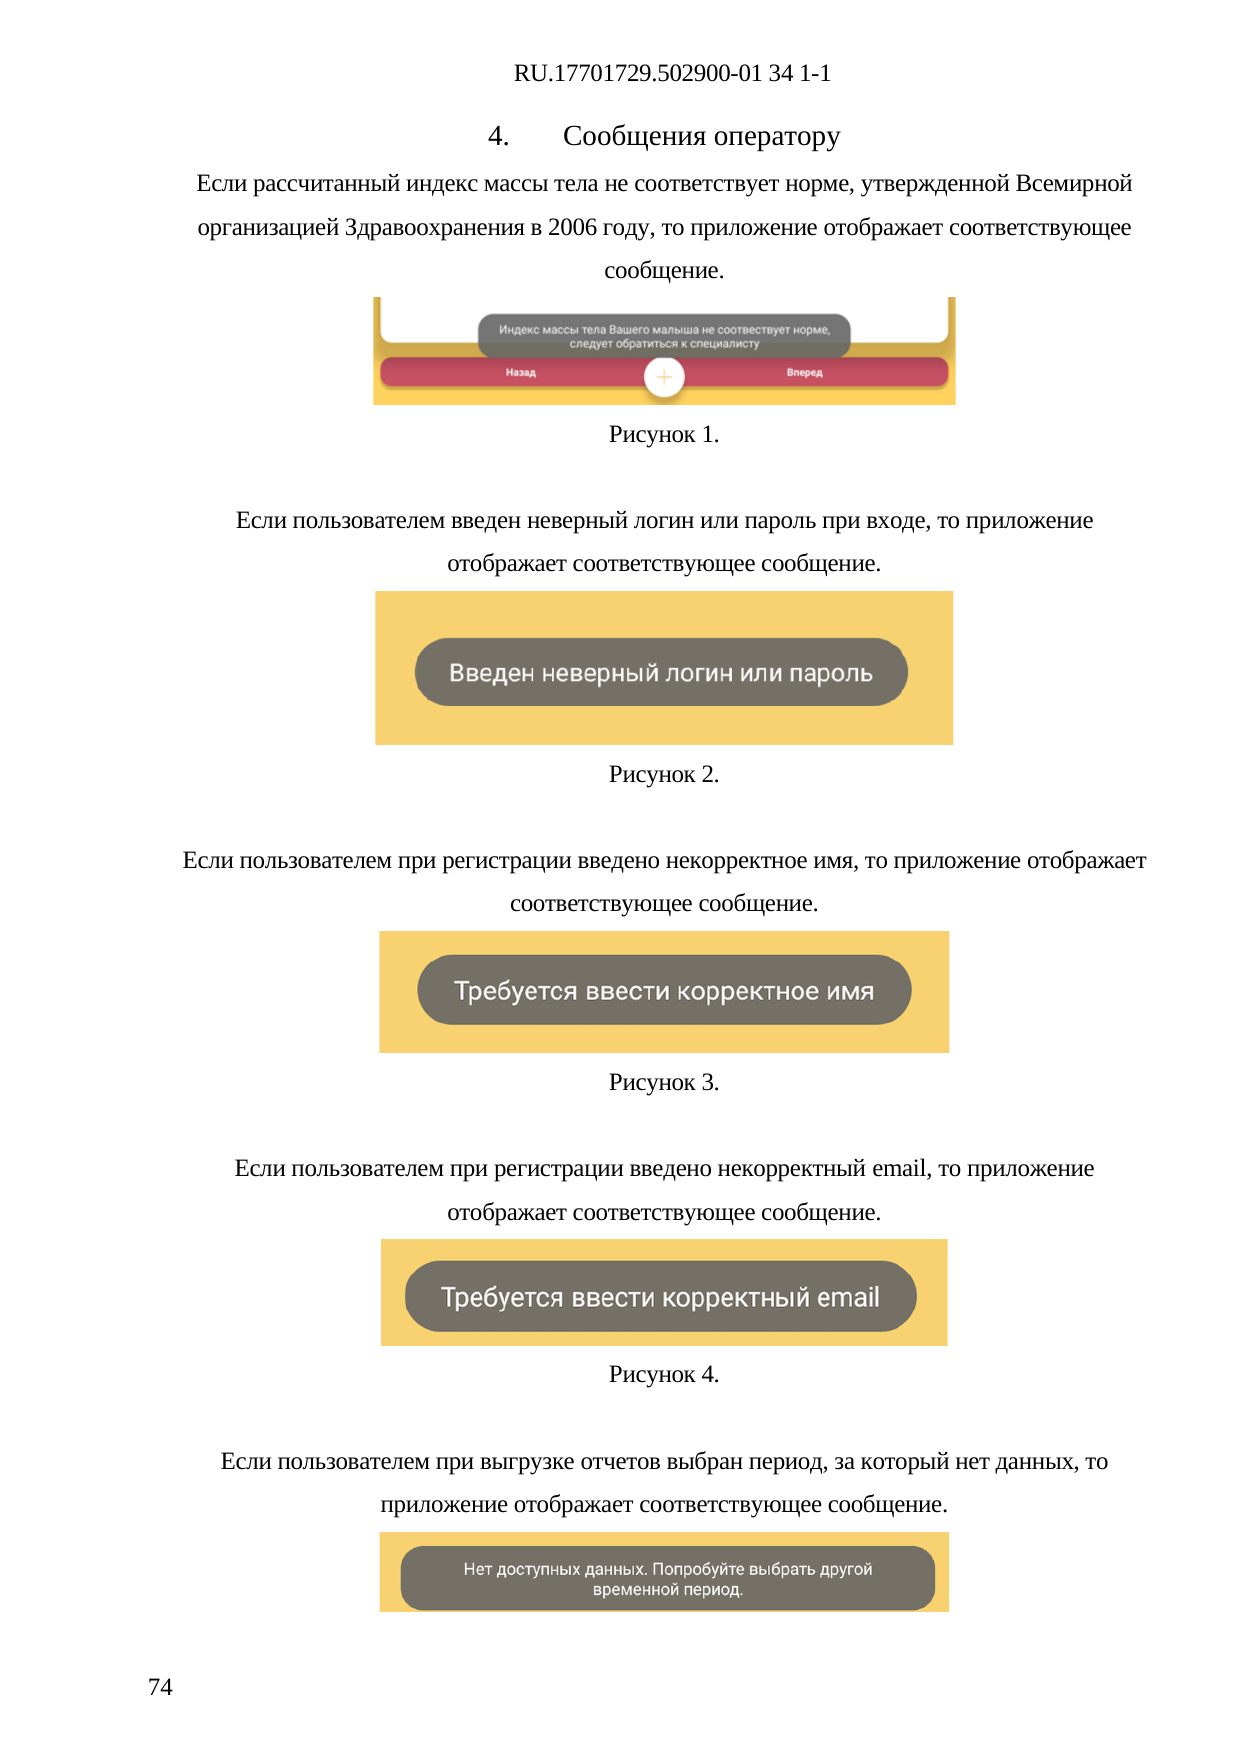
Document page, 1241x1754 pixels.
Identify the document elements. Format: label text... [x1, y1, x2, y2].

subtitle Сообщения оператору [148, 118, 1181, 152]
table_cell Рисунок 1. Если пользователем введен неверный логин или пароль при входе, то приложение отображает соответствующее сообщение. [166, 419, 1163, 591]
picture [373, 297, 956, 405]
table_cell [166, 931, 1163, 1067]
table_header Если рассчитанный индекс массы тела не соответствует норме, утвержденной Всемирной организацией Здравоохранения в 2006 году, то приложение отображает соответствующее сообщение. [166, 169, 1163, 298]
table_cell [166, 1240, 1163, 1359]
table_cell [166, 1532, 1163, 1626]
table_cell Рисунок 3. Если пользователем при регистрации введено некорректный email, то приложение отображает соответствующее сообщение. [166, 1067, 1163, 1240]
table_cell [166, 298, 1163, 419]
table_cell [166, 591, 1163, 759]
picture [375, 591, 954, 745]
picture [381, 1239, 948, 1346]
picture [379, 1532, 950, 1612]
picture [379, 931, 950, 1053]
table_cell Рисунок 2. Если пользователем при регистрации введено некорректное имя, то приложение отображает соответствующее сообщение. [166, 759, 1163, 931]
table_cell Рисунок 4. Если пользователем при выгрузке отчетов выбран период, за который нет данных, то приложение отображает соответствующее сообщение. [166, 1360, 1163, 1532]
